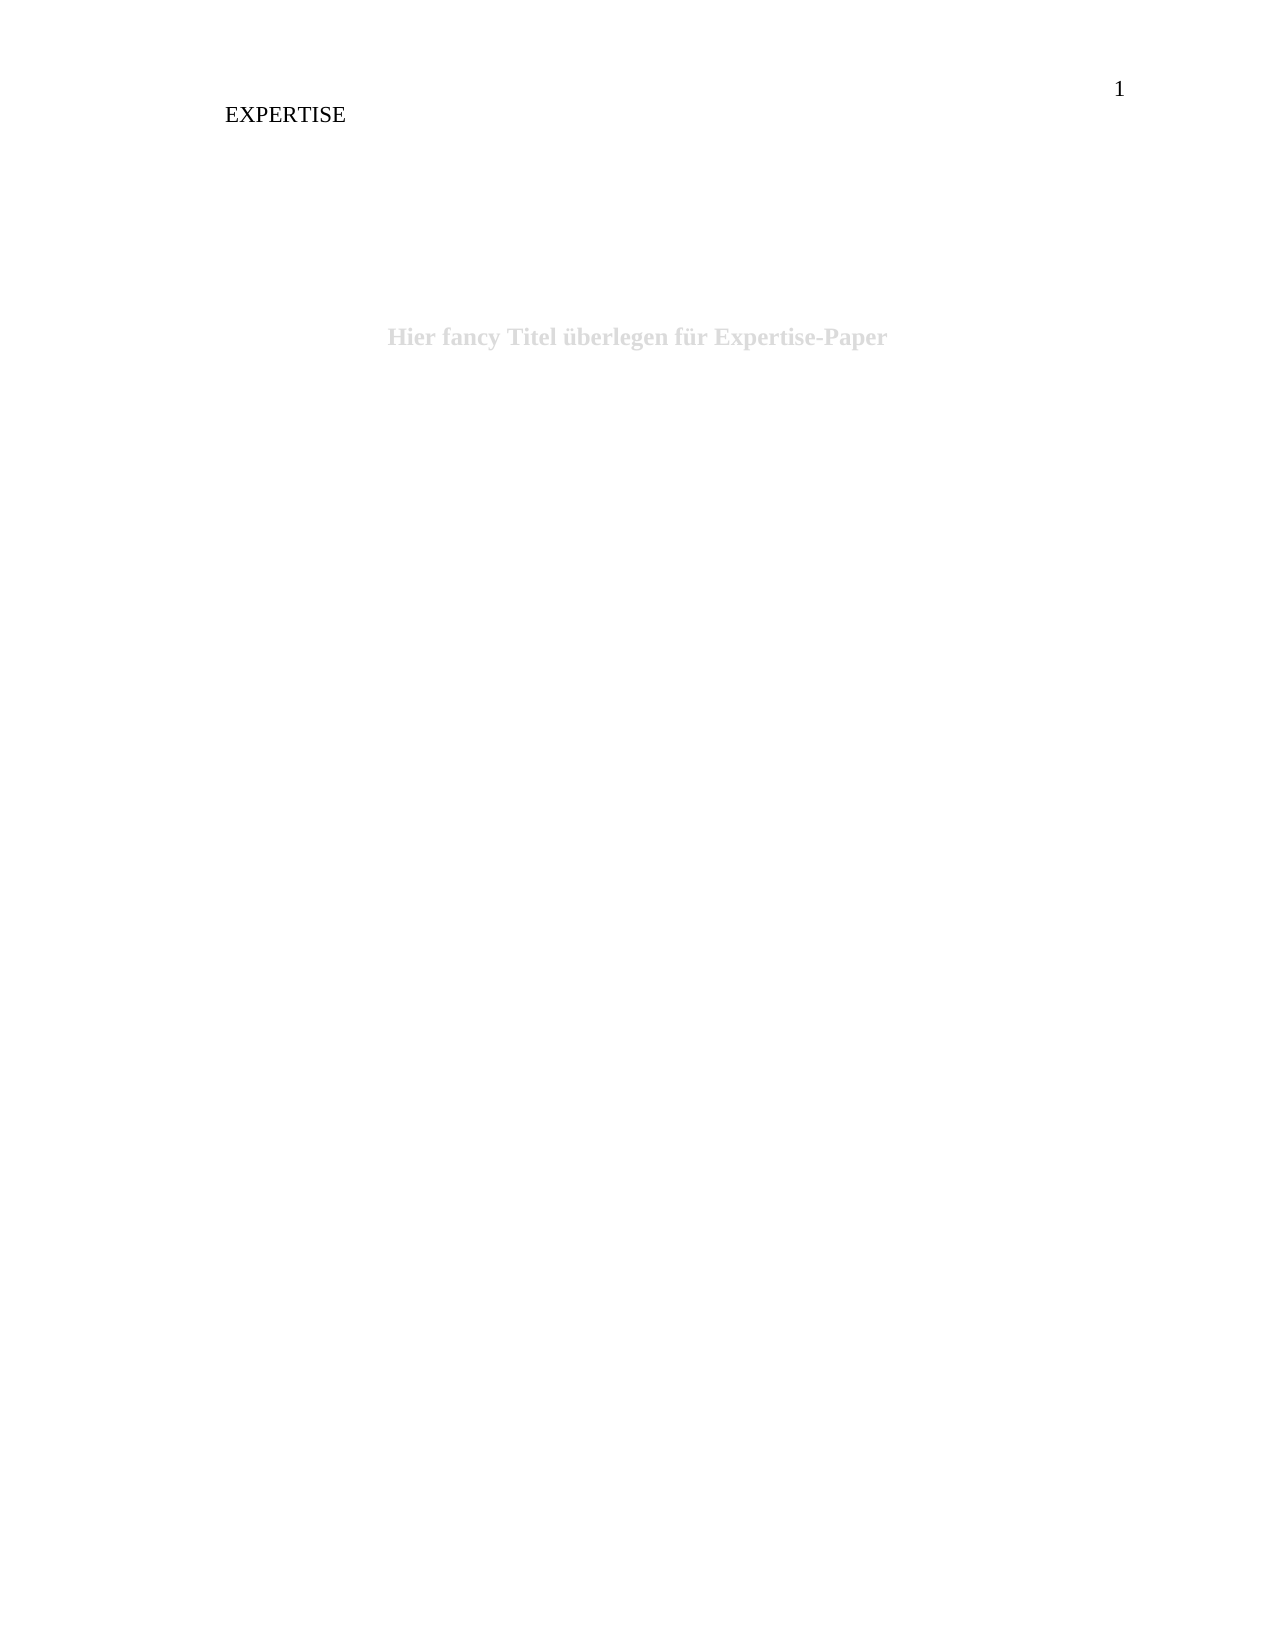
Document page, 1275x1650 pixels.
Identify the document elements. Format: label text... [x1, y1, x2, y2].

title Hier fancy Titel überlegen für Expertise-Paper [150, 322, 1125, 351]
